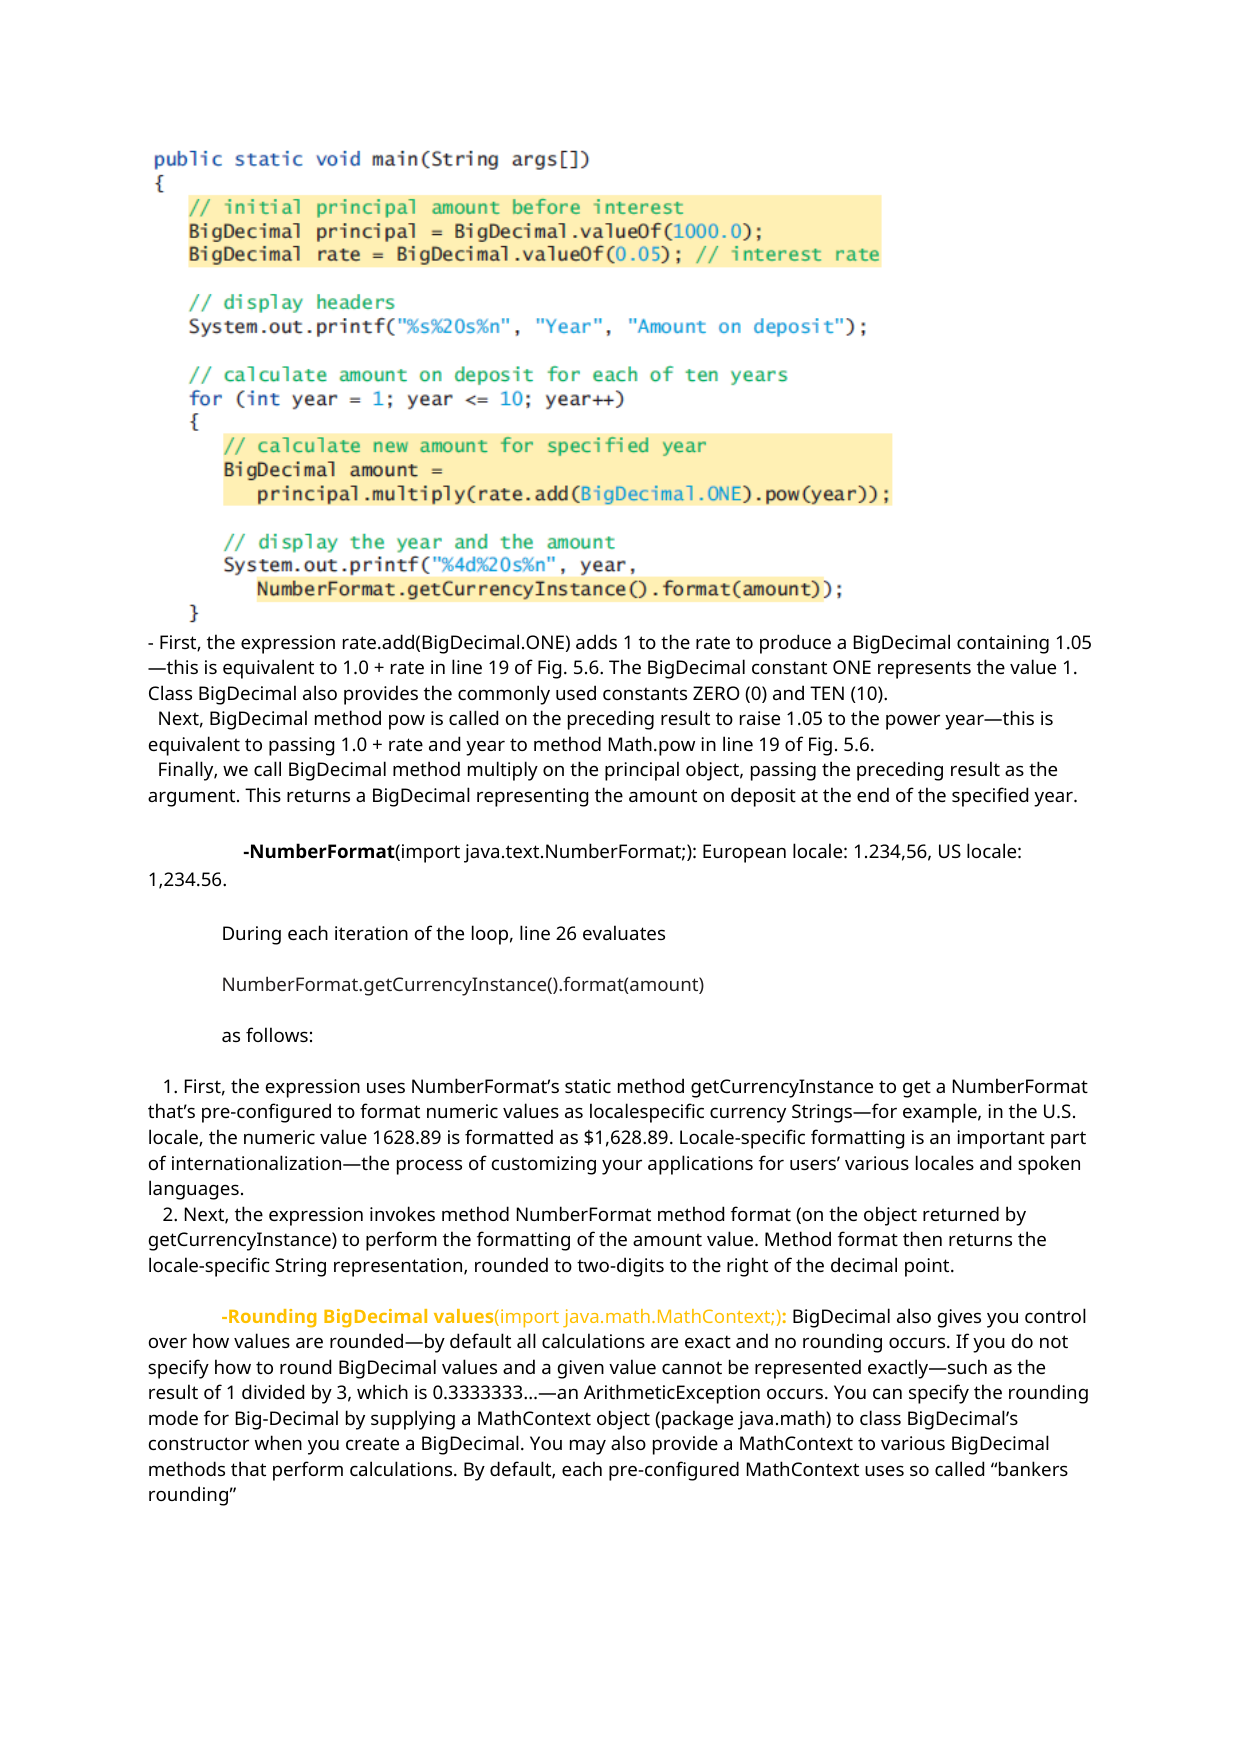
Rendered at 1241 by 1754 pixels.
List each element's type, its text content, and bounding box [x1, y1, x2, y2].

text - First, the expression rate.add(BigDecimal.ONE) adds 1 to the rate to produce a BigDecimal containing 1.05—this is equivalent to 1.0 + rate in line 19 of Fig. 5.6. The BigDecimal constant ONE represents the value 1. Class BigDecimal also provides the commonly used constants ZERO (0) and TEN (10). [148, 629, 1093, 706]
text -Rounding BigDecimal values(import java.math.MathContext;): BigDecimal also gives you control over how values are rounded—by default all calculations are exact and no rounding occurs. If you do not specify how to round BigDecimal values and a given value cannot be represented exactly—such as the result of 1 divided by 3, which is 0.3333333…—an ArithmeticException occurs. You can specify the rounding mode for Big-Decimal by supplying a MathContext object (package java.math) to class BigDecimal’s constructor when you create a BigDecimal. You may also provide a MathContext to various BigDecimal methods that perform calculations. By default, each pre-configured MathContext uses so called “bankers rounding” [148, 1303, 1093, 1507]
picture [147, 147, 922, 629]
text NumberFormat.getCurrencyInstance().format(amount) [148, 971, 1093, 997]
text 1. First, the expression uses NumberFormat’s static method getCurrencyInstance to get a NumberFormat that’s pre-configured to format numeric values as localespecific currency Strings—for example, in the U.S. locale, the numeric value 1628.89 is formatted as $1,628.89. Locale-specific formatting is an important part of internationalization—the process of customizing your applications for users’ various locales and spoken languages. [148, 1073, 1093, 1201]
text Next, BigDecimal method pow is called on the preceding result to raise 1.05 to the power year—this is equivalent to passing 1.0 + rate and year to method Math.pow in line 19 of Fig. 5.6. [148, 706, 1093, 757]
text During each iteration of the loop, line 26 evaluates [148, 920, 1093, 946]
text Finally, we call BigDecimal method multiply on the principal object, passing the preceding result as the argument. This returns a BigDecimal representing the amount on deposit at the end of the specified year. [148, 757, 1093, 808]
text 2. Next, the expression invokes method NumberFormat method format (on the object returned by getCurrencyInstance) to perform the formatting of the amount value. Method format then returns the locale-specific String representation, rounded to two-digits to the right of the decimal point. [148, 1201, 1093, 1277]
text as follows: [148, 1022, 1093, 1048]
text -NumberFormat(import java.text.NumberFormat;): European locale: 1.234,56, US locale: 1,234.56. [148, 836, 1093, 892]
